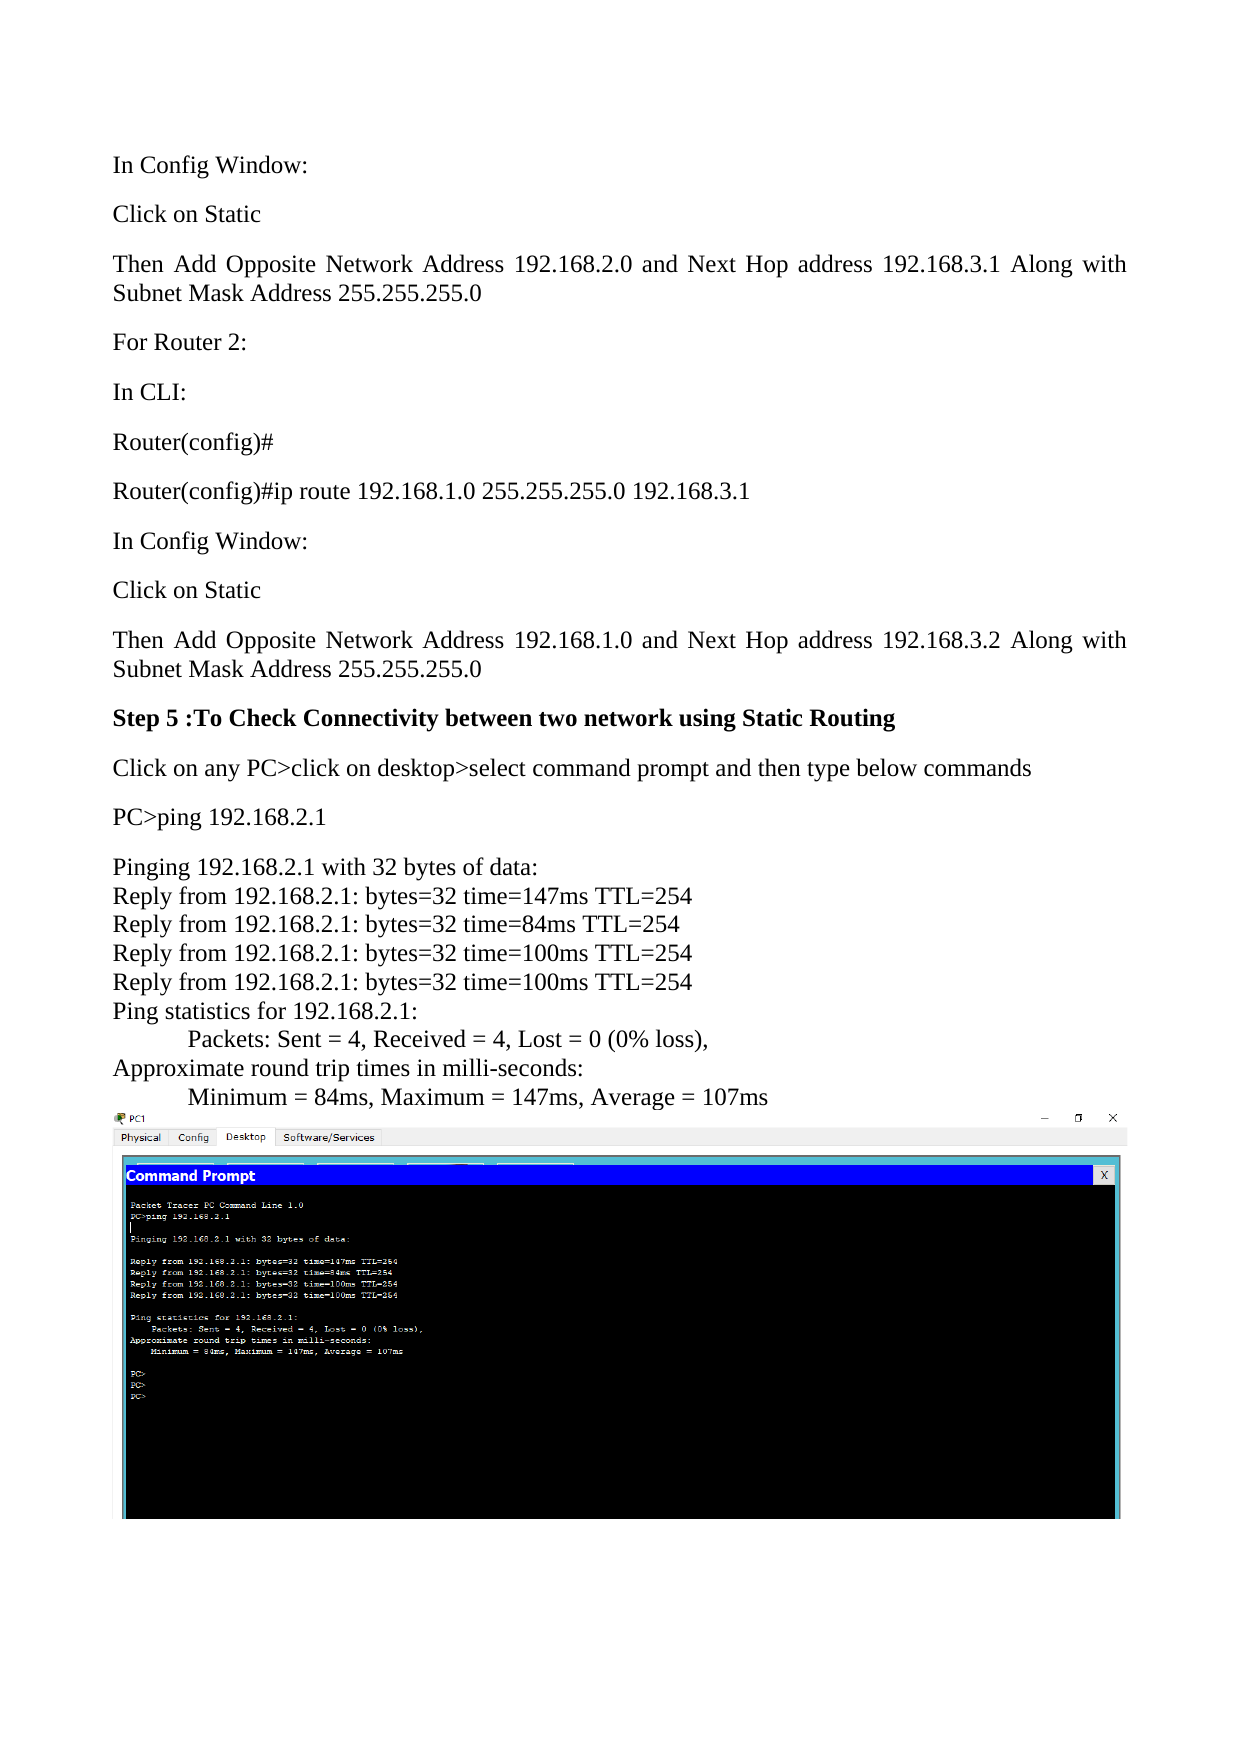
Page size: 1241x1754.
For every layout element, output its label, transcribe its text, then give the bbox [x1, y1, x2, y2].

text Click on any PC>click on desktop>select command prompt and then type below commands [112, 753, 1128, 782]
text Approximate round trip times in milli-seconds: [112, 1053, 1128, 1082]
text In CLI: [112, 377, 1128, 406]
text Packets: Sent = 4, Received = 4, Lost = 0 (0% loss), [112, 1024, 1128, 1053]
text In Config Window: [112, 526, 1128, 554]
text Router(config)#ip route 192.168.1.0 255.255.255.0 192.168.3.1 [112, 476, 1128, 505]
text Click on Static [112, 575, 1128, 604]
text PC>ping 192.168.2.1 [112, 802, 1128, 831]
text Then Add Opposite Network Address 192.168.1.0 and Next Hop address 192.168.3.2 Along with Subnet Mask Address 255.255.255.0 [112, 625, 1128, 682]
text Then Add Opposite Network Address 192.168.2.0 and Next Hop address 192.168.3.1 Along with Subnet Mask Address 255.255.255.0 [112, 249, 1128, 307]
text Minimum = 84ms, Maximum = 147ms, Average = 107ms [112, 1082, 1128, 1110]
text Reply from 192.168.2.1: bytes=32 time=147ms TTL=254 [112, 881, 1128, 909]
text Reply from 192.168.2.1: bytes=32 time=84ms TTL=254 [112, 909, 1128, 938]
text Reply from 192.168.2.1: bytes=32 time=100ms TTL=254 [112, 938, 1128, 967]
text In Config Window: [112, 150, 1128, 179]
text For Router 2: [112, 327, 1128, 356]
text Reply from 192.168.2.1: bytes=32 time=100ms TTL=254 [112, 967, 1128, 996]
text Router(config)# [112, 427, 1128, 455]
text Ping statistics for 192.168.2.1: [112, 996, 1128, 1024]
text Click on Static [112, 199, 1128, 228]
text Step 5 :To Check Connectivity between two network using Static Routing [112, 703, 1128, 732]
text Pinging 192.168.2.1 with 32 bytes of data: [112, 852, 1128, 881]
